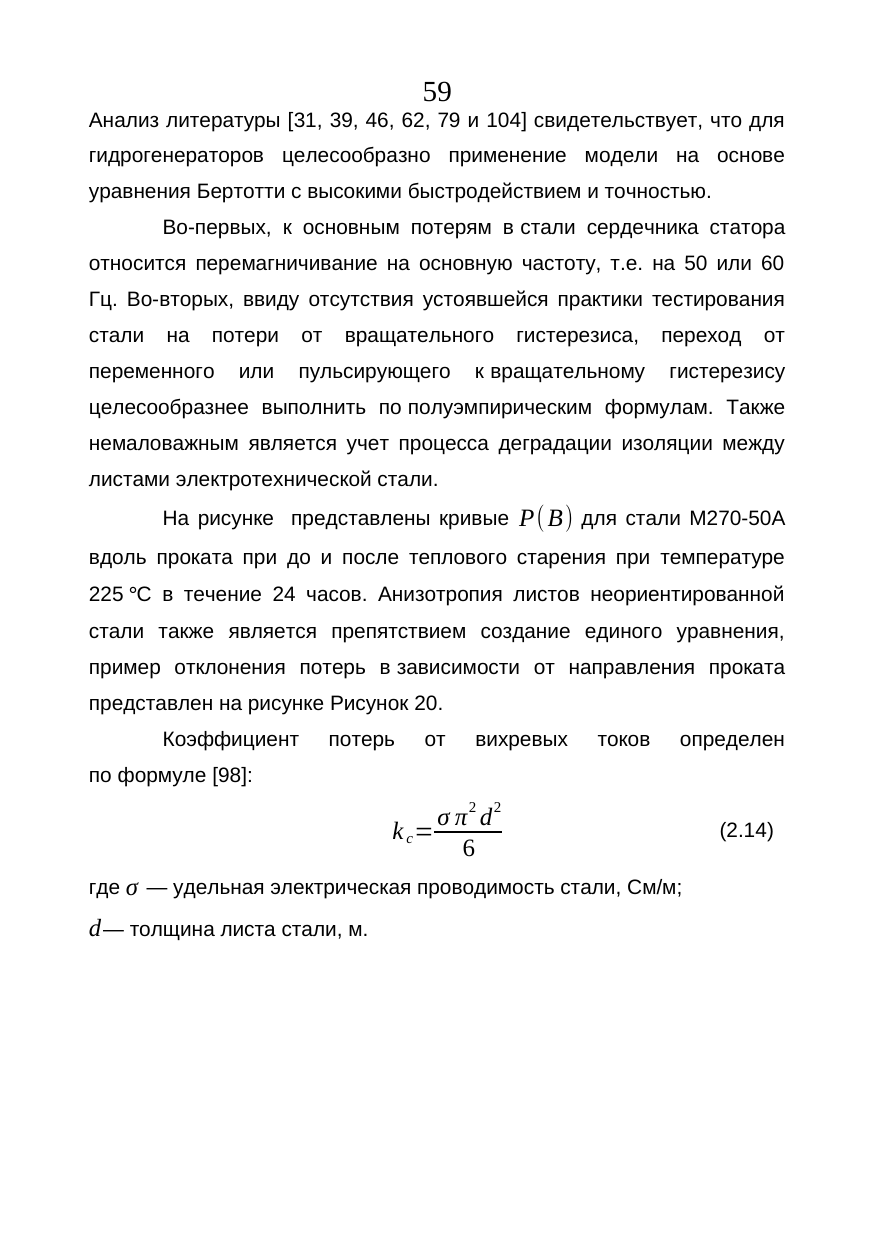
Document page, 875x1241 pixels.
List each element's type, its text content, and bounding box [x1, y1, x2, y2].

text где — удельная электрическая проводимость стали, См/м; [89, 873, 785, 901]
text На рисунке 19 представлены кривые для стали М270-50A вдоль проката при до и после теплового старения при температуре 225 °С в течение 24 часов. Анизотропия листов неориентированной стали также является препятствием создание единого уравнения, пример отклонения потерь в зависимости от направления проката представлен на рисунке 20. [89, 503, 785, 714]
table_header [89, 799, 707, 873]
text Во-первых, к основным потерям в стали сердечника статора относится перемагничивание на основную частоту, т.е. на 50 или 60 Гц. Во-вторых, ввиду отсутствия устоявшейся практики тестирования стали на потери от вращательного гистерезиса, переход от переменного или пульсирующего к вращательному гистерезису целесообразнее выполнить по полуэмпирическим формулам. Также немаловажным является учет процесса деградации изоляции между листами электротехнической стали. [89, 215, 785, 491]
text — толщина листа стали, м. [89, 913, 785, 944]
table_header (2.14) [708, 799, 785, 873]
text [89, 107, 785, 203]
text Коэффициент потерь от вихревых токов определен по формуле [98]: [89, 727, 785, 786]
